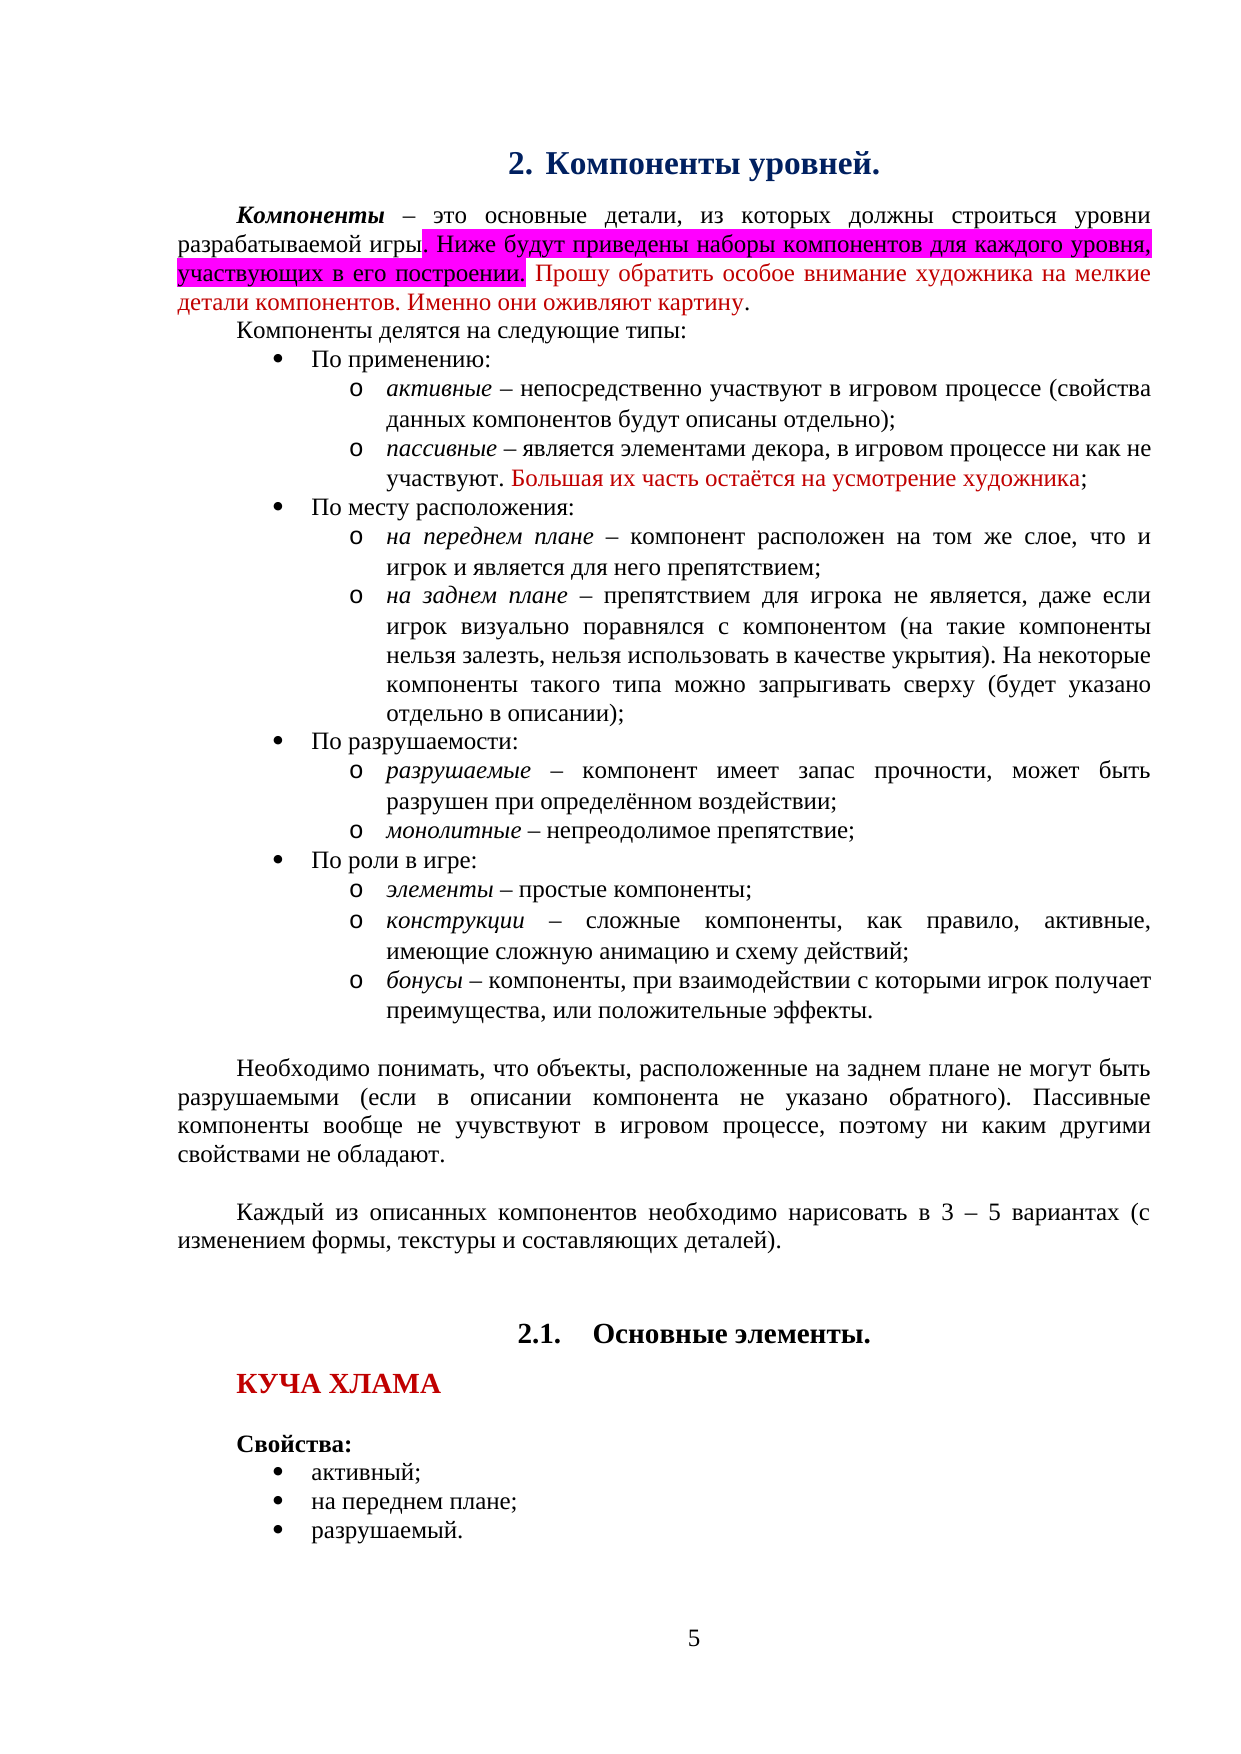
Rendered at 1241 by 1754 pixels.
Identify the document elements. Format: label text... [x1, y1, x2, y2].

list на переднем плане; [274, 1486, 1152, 1515]
list на заднем плане – препятствием для игрока не является, даже если игрок визуально поравнялся с компонентом (на такие компоненты нельзя залезть, нельзя использовать в качестве укрытия). На некоторые компоненты такого типа можно запрыгивать сверху (будет указано отдельно в описании); [349, 581, 1152, 726]
list монолитные – непреодолимое препятствие; [349, 815, 1152, 846]
list разрушаемые – компонент имеет запас прочности, может быть разрушен при определённом воздействии; [349, 755, 1152, 815]
list По разрушаемости: [274, 726, 1152, 755]
list активный; [274, 1457, 1152, 1486]
list конструкции – сложные компоненты, как правило, активные, имеющие сложную анимацию и схему действий; [349, 905, 1152, 965]
list элементы – простые компоненты; [349, 874, 1152, 905]
text Свойства: [177, 1429, 1152, 1457]
text Компоненты – это основные детали, из которых должны строиться уровни разрабатываемой игры. Ниже будут приведены наборы компонентов для каждого уровня, участвующих в его построении. Прошу обратить особое внимание художника на мелкие детали компонентов. Именно они оживляют картину. [177, 258, 1152, 316]
list бонусы – компоненты, при взаимодействии с которыми игрок получает преимущества, или положительные эффекты. [349, 965, 1152, 1024]
list на переднем плане – компонент расположен на том же слое, что и игрок и является для него препятствием; [349, 521, 1152, 581]
text КУЧА ХЛАМА [177, 1366, 1152, 1400]
text Каждый из описанных компонентов необходимо нарисовать в 3 – 5 вариантах (с изменением формы, текстуры и составляющих деталей). [177, 1197, 1152, 1254]
list По месту расположения: [274, 492, 1152, 521]
subtitle Компоненты уровней. [236, 143, 1152, 181]
list По применению: [274, 344, 1152, 373]
list По роли в игре: [274, 846, 1152, 874]
list разрушаемый. [274, 1515, 1152, 1544]
text Необходимо понимать, что объекты, расположенные на заднем плане не могут быть разрушаемыми (если в описании компонента не указано обратного). Пассивные компоненты вообще не учувствуют в игровом процессе, поэтому ни каким другими свойствами не обладают. [177, 1053, 1152, 1168]
text Компоненты делятся на следующие типы: [177, 316, 1152, 344]
subtitle Основные элементы. [236, 1316, 1152, 1349]
list активные – непосредственно участвуют в игровом процессе (свойства данных компонентов будут описаны отдельно); [349, 373, 1152, 433]
list пассивные – является элементами декора, в игровом процессе ни как не участвуют. Большая их часть остаётся на усмотрение художника; [349, 433, 1152, 492]
text Компоненты – это основные детали, из которых должны строиться уровни разрабатываемой игры. Ниже будут приведены наборы компонентов для каждого уровня, участвующих в его построении. Прошу обратить особое внимание художника на мелкие детали компонентов. Именно они оживляют картину. [177, 201, 1152, 258]
